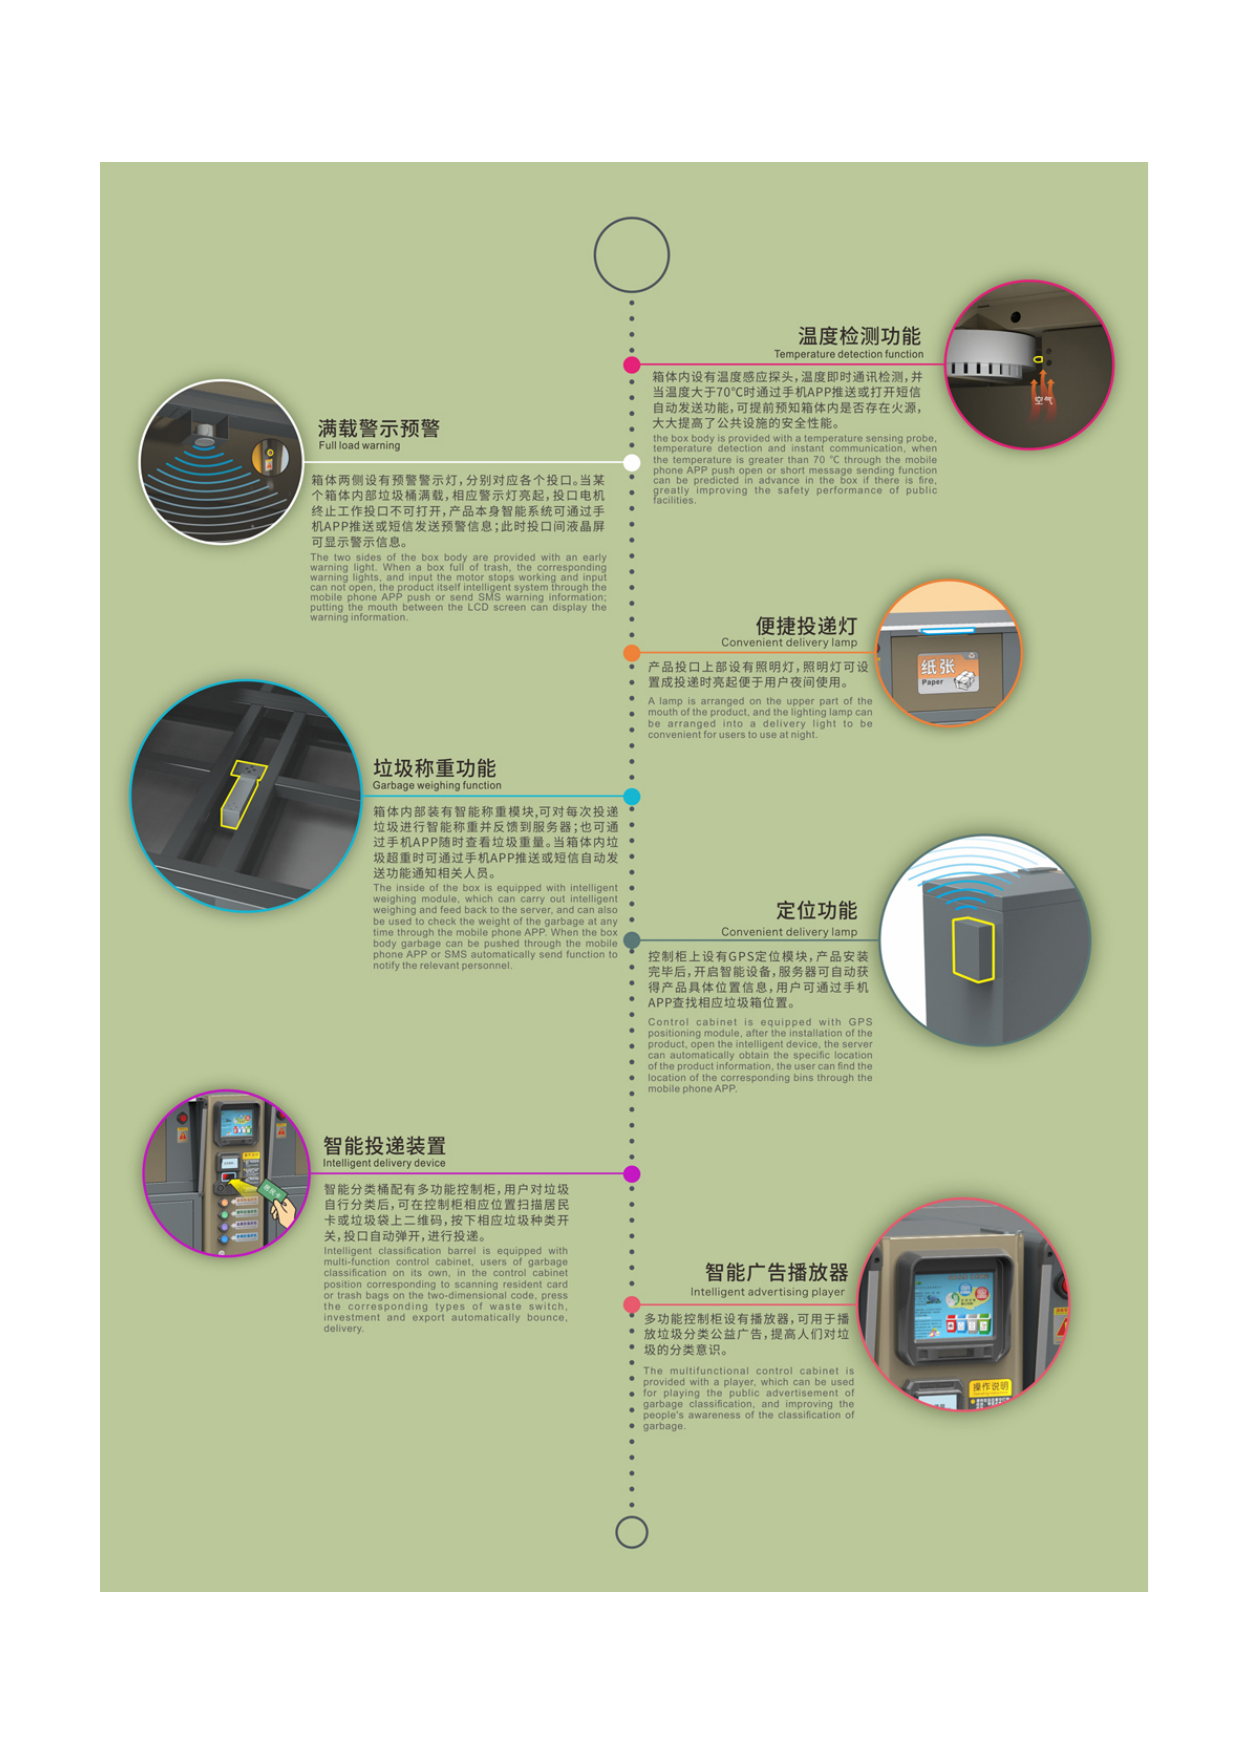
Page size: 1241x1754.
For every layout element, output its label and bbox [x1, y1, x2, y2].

picture [100, 162, 1149, 1592]
